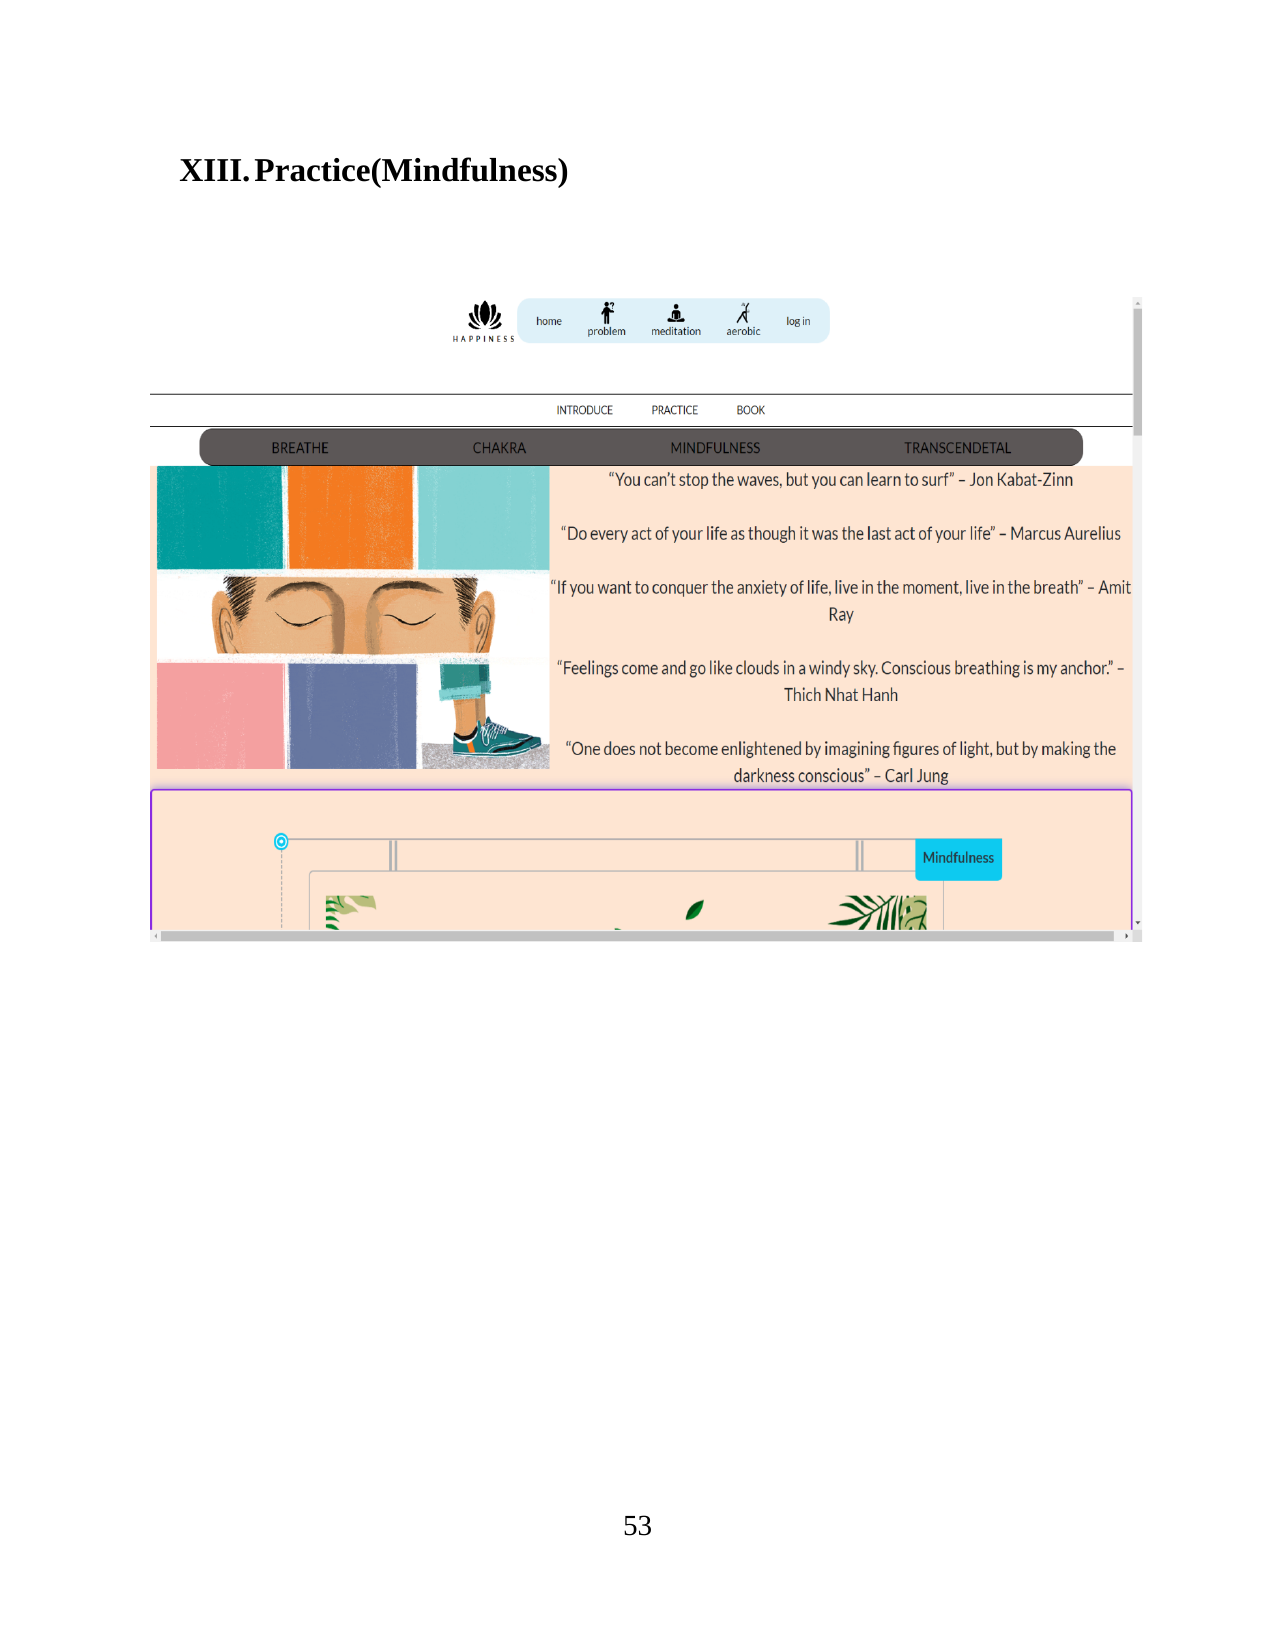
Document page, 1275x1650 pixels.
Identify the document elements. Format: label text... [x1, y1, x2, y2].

subtitle Practice(Mindfulness) [179, 150, 1125, 188]
picture [150, 297, 1143, 942]
